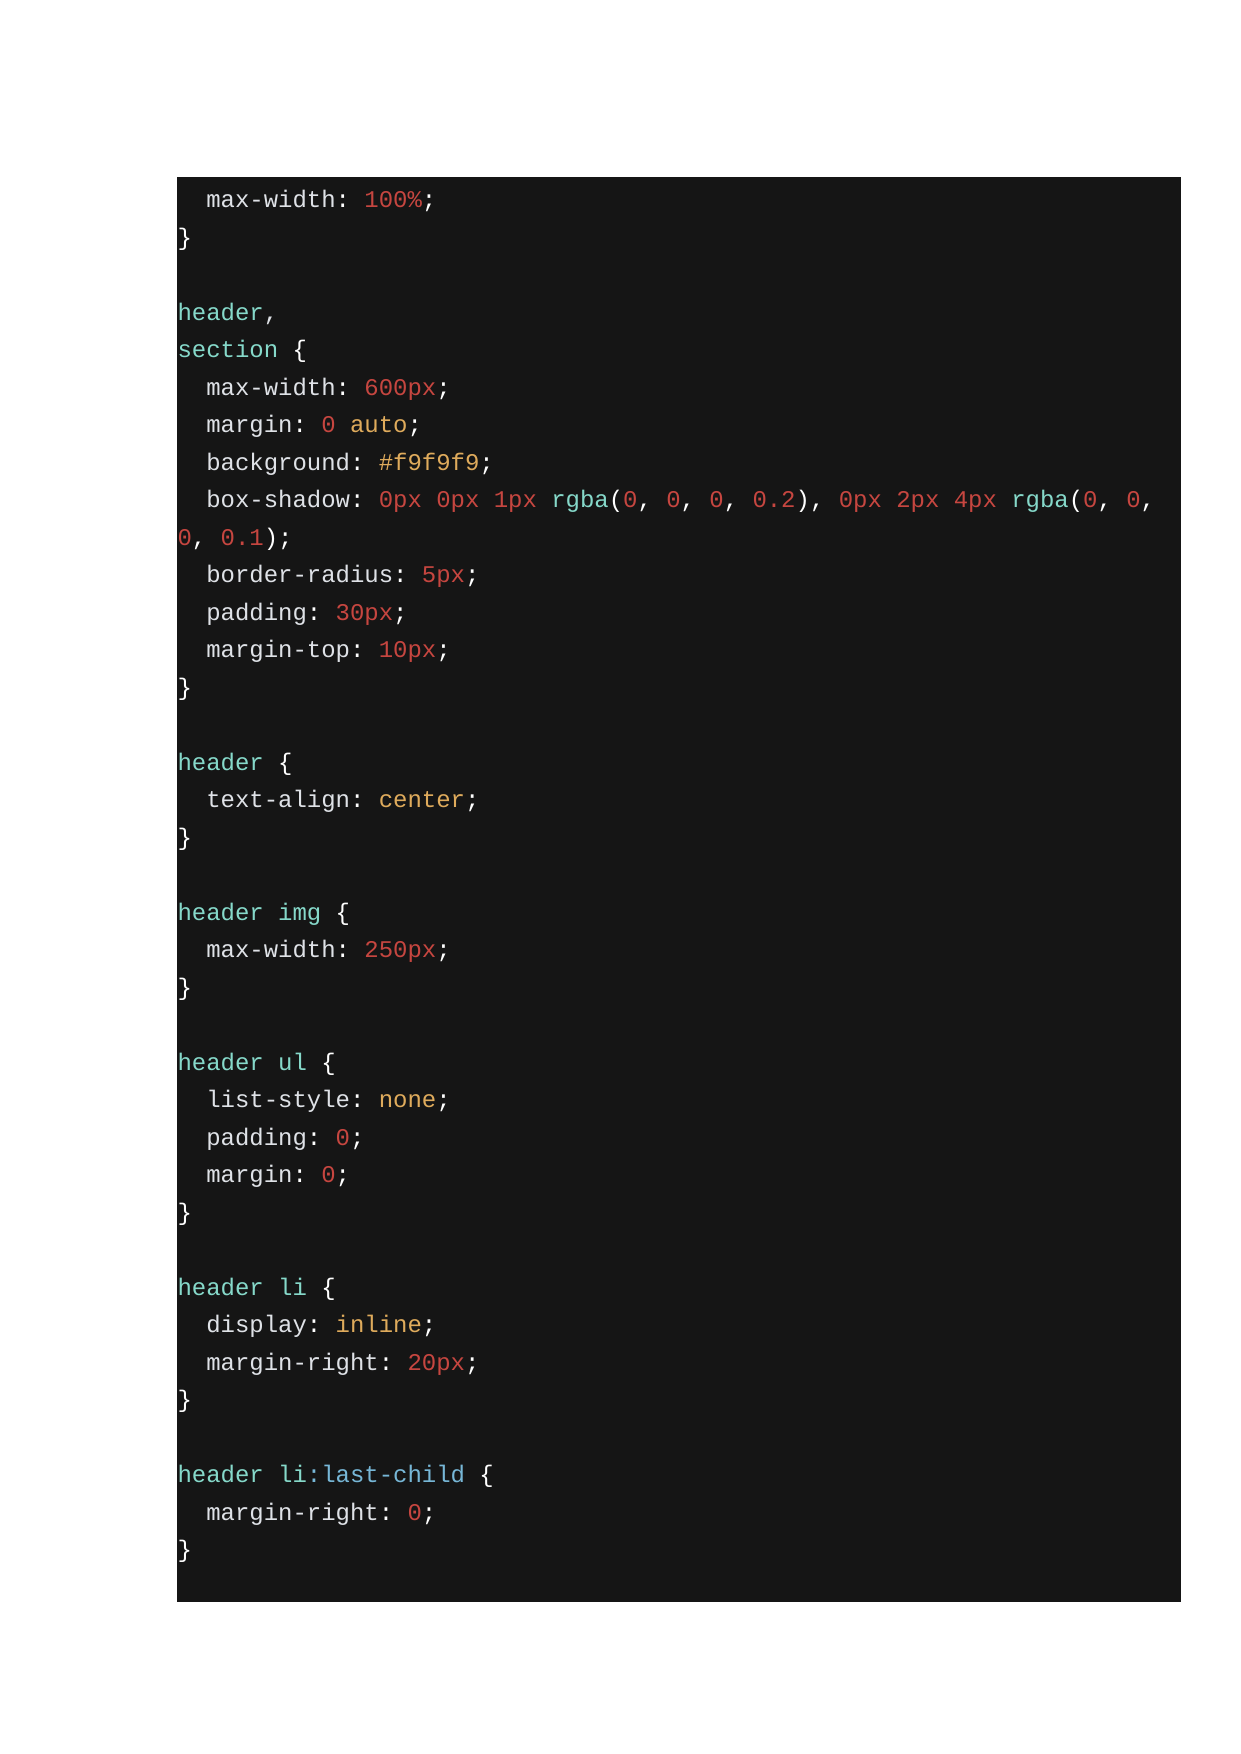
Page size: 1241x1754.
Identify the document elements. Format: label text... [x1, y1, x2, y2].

text margin: 0 auto; [177, 402, 1181, 440]
text header li:last-child { [177, 1452, 1181, 1490]
text margin: 0; [177, 1152, 1181, 1190]
text display: inline; [177, 1302, 1181, 1340]
text header li { [177, 1265, 1181, 1302]
text header { [177, 740, 1181, 777]
text border-radius: 5px; [177, 552, 1181, 590]
text margin-right: 0; [177, 1490, 1181, 1527]
text padding: 30px; [177, 590, 1181, 627]
text } [177, 215, 1181, 252]
text } [177, 1377, 1181, 1415]
text max-width: 250px; [177, 927, 1181, 965]
text } [177, 665, 1181, 702]
text background: #f9f9f9; [177, 440, 1181, 477]
text } [177, 965, 1181, 1002]
text padding: 0; [177, 1115, 1181, 1152]
text header img { [177, 890, 1181, 927]
text max-width: 600px; [177, 365, 1181, 402]
text } [177, 815, 1181, 852]
text margin-top: 10px; [177, 627, 1181, 665]
text } [177, 1190, 1181, 1227]
text header, [177, 290, 1181, 327]
text margin-right: 20px; [177, 1340, 1181, 1377]
text box-shadow: 0px 0px 1px rgba(0, 0, 0, 0.2), 0px 2px 4px rgba(0, 0, 0, 0.1); [177, 477, 1181, 552]
text list-style: none; [177, 1077, 1181, 1115]
text text-align: center; [177, 777, 1181, 815]
text section { [177, 327, 1181, 365]
text } [177, 1527, 1181, 1565]
text header ul { [177, 1040, 1181, 1077]
text max-width: 100%; [177, 177, 1181, 215]
